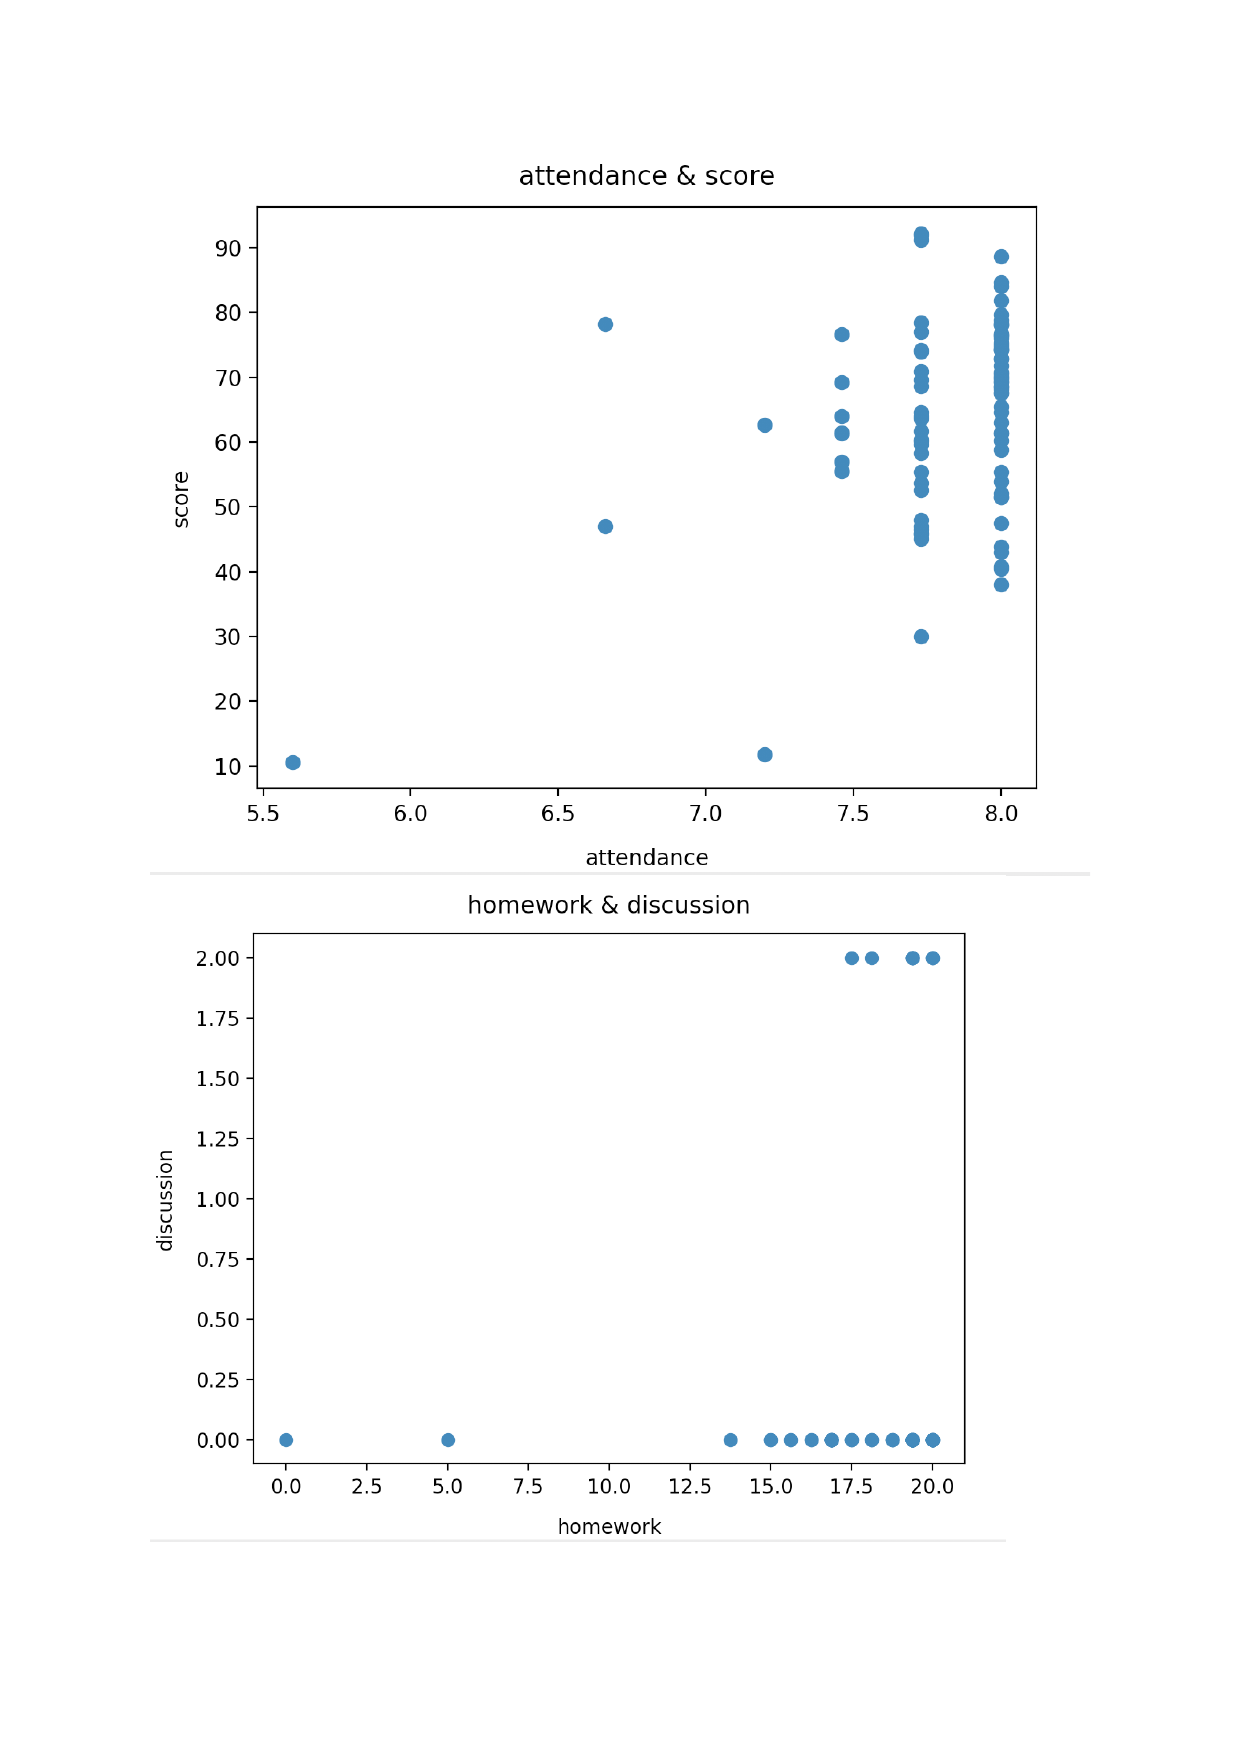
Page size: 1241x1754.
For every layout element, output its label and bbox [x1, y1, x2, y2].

picture [150, 150, 1091, 1542]
